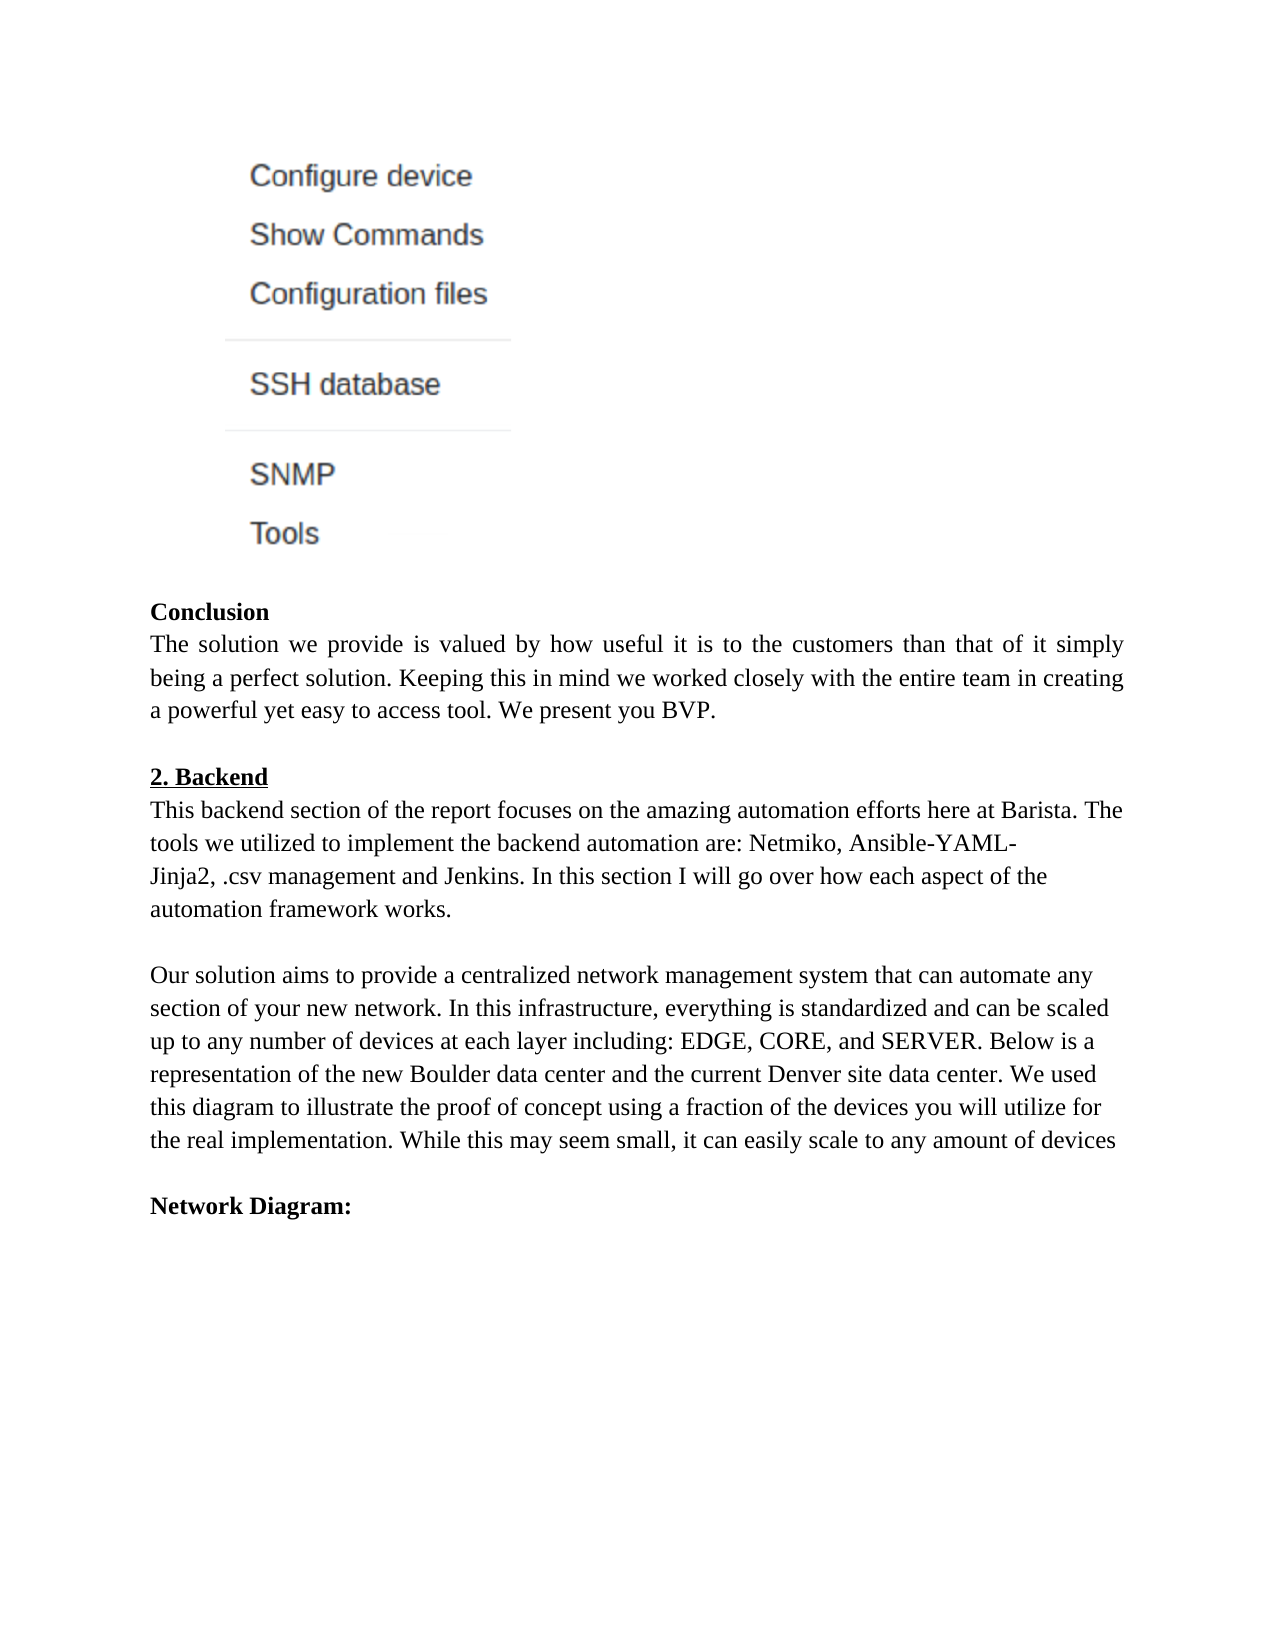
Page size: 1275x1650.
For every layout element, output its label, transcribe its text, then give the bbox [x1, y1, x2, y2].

picture [225, 150, 512, 560]
text The solution we provide is valued by how useful it is to the customers than that of it simply being a perfect solution. Keeping this in mind we worked closely with the entire team in creating a powerful yet easy to access tool. We present you BVP. [150, 629, 1125, 724]
text Our solution aims to provide a centralized network management system that can automate any section of your new network. In this infrastructure, everything is standardized and can be scaled up to any number of devices at each layer including: EDGE, CORE, and SERVER. Below is a representation of the new Boulder data center and the current Denver site data center. We used this diagram to illustrate the proof of concept using a fraction of the devices you will utilize for the real implementation. While this may seem small, it can easily scale to any amount of devices [150, 960, 1125, 1154]
text 2. Backend [150, 762, 1125, 790]
text Conclusion [150, 597, 1125, 625]
text Network Diagram: [150, 1191, 1125, 1220]
text This backend section of the report focuses on the amazing automation efforts here at Barista. The tools we utilized to implement the backend automation are: Netmiko, Ansible-YAML-Jinja2, .csv management and Jenkins. In this section I will go over how each aspect of the automation framework works. [150, 795, 1125, 922]
